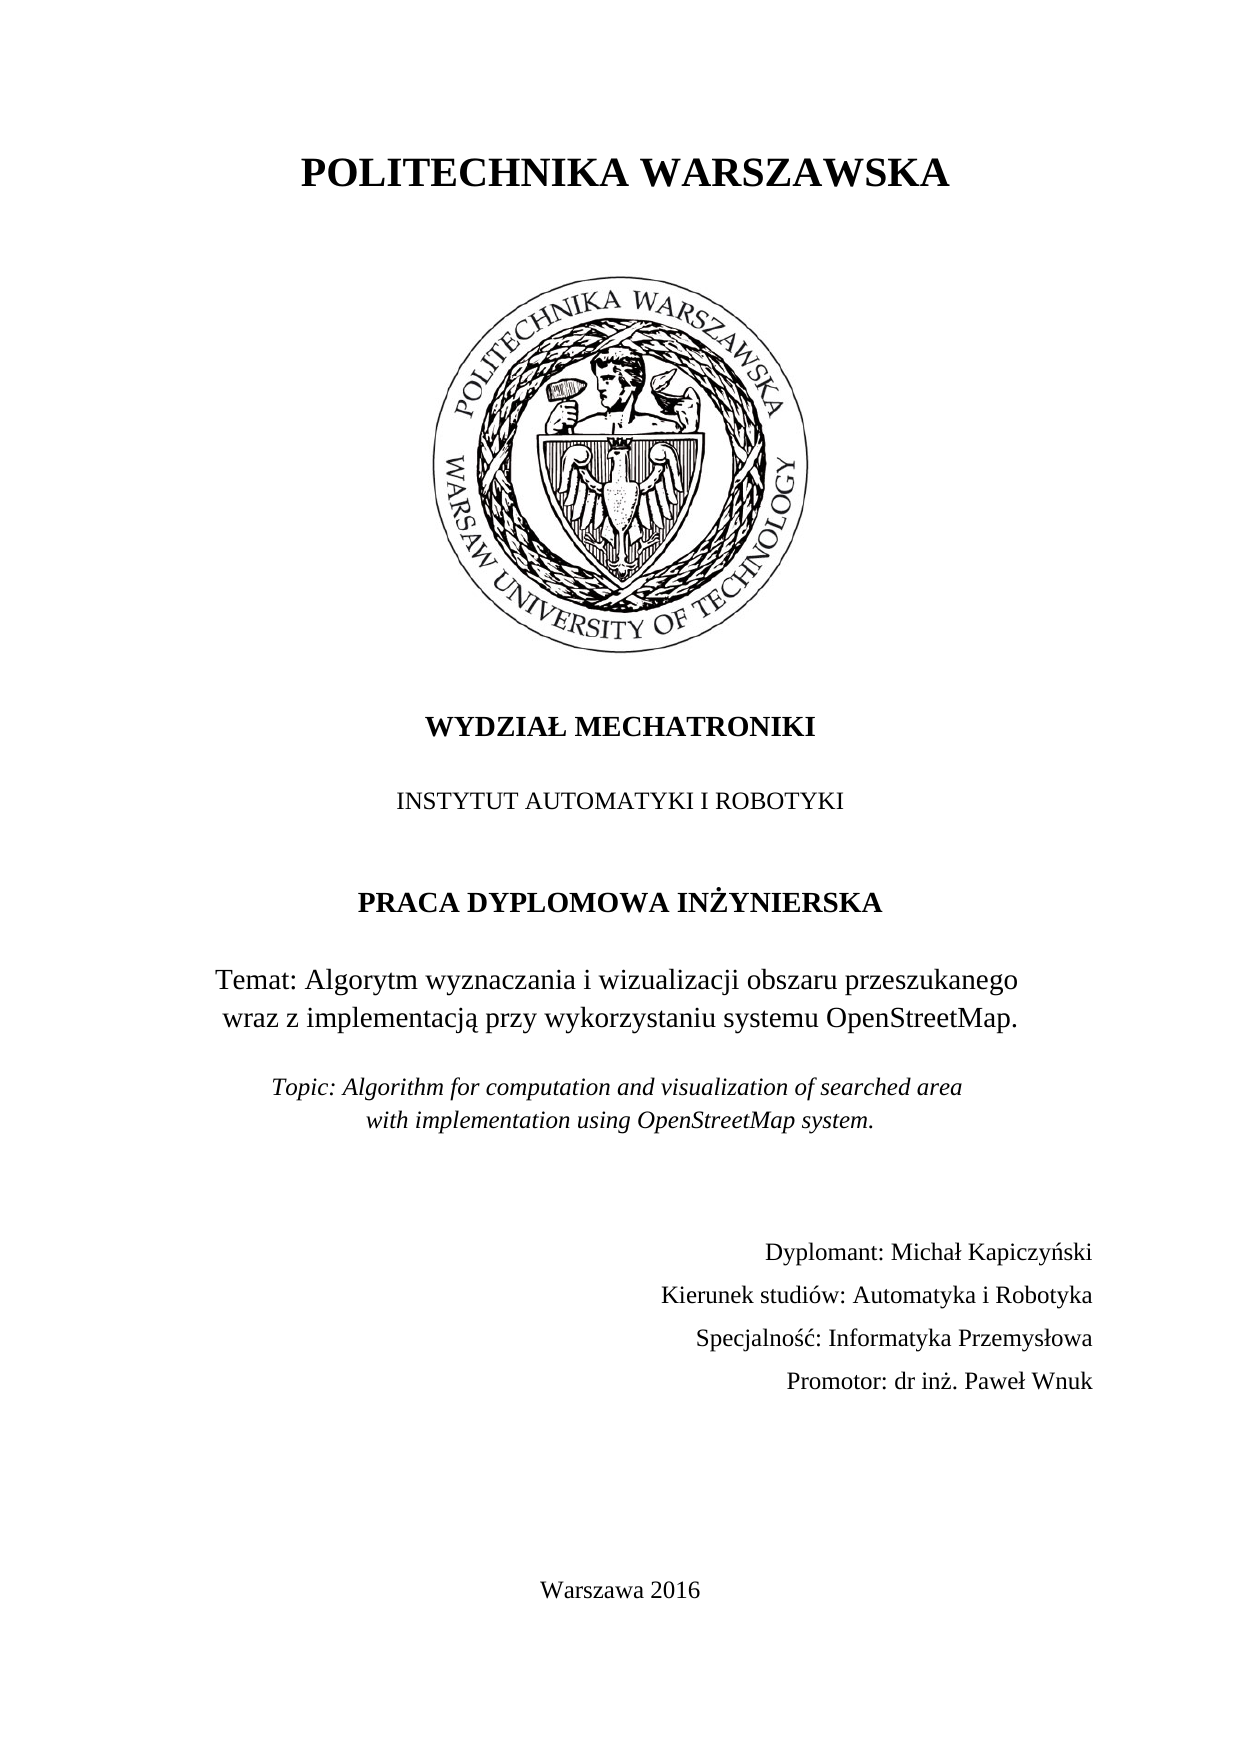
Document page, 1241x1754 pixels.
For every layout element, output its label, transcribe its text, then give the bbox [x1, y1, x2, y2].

text Warszawa 2016 [148, 1575, 1092, 1603]
text INSTYTUT AUTOMATYKI I ROBOTYKI [148, 786, 1092, 814]
text Topic: Algorithm for computation and visualization of searched area with implementation using OpenStreetMap system. [148, 1072, 1092, 1134]
picture [413, 257, 827, 672]
text Temat: Algorytm wyznaczania i wizualizacji obszaru przeszukanego wraz z implementacją przy wykorzystaniu systemu OpenStreetMap. [148, 962, 1092, 1034]
text Specjalność: Informatyka Przemysłowa [148, 1323, 1092, 1352]
text Promotor: dr inż. Paweł Wnuk [148, 1366, 1092, 1395]
text PRACA DYPLOMOWA INŻYNIERSKA [148, 885, 1092, 918]
text Kierunek studiów: Automatyka i Robotyka [148, 1280, 1092, 1309]
text Dyplomant: Michał Kapiczyński [148, 1237, 1092, 1266]
text POLITECHNIKA WARSZAWSKA [148, 148, 1092, 196]
text WYDZIAŁ MECHATRONIKI [148, 709, 1092, 742]
